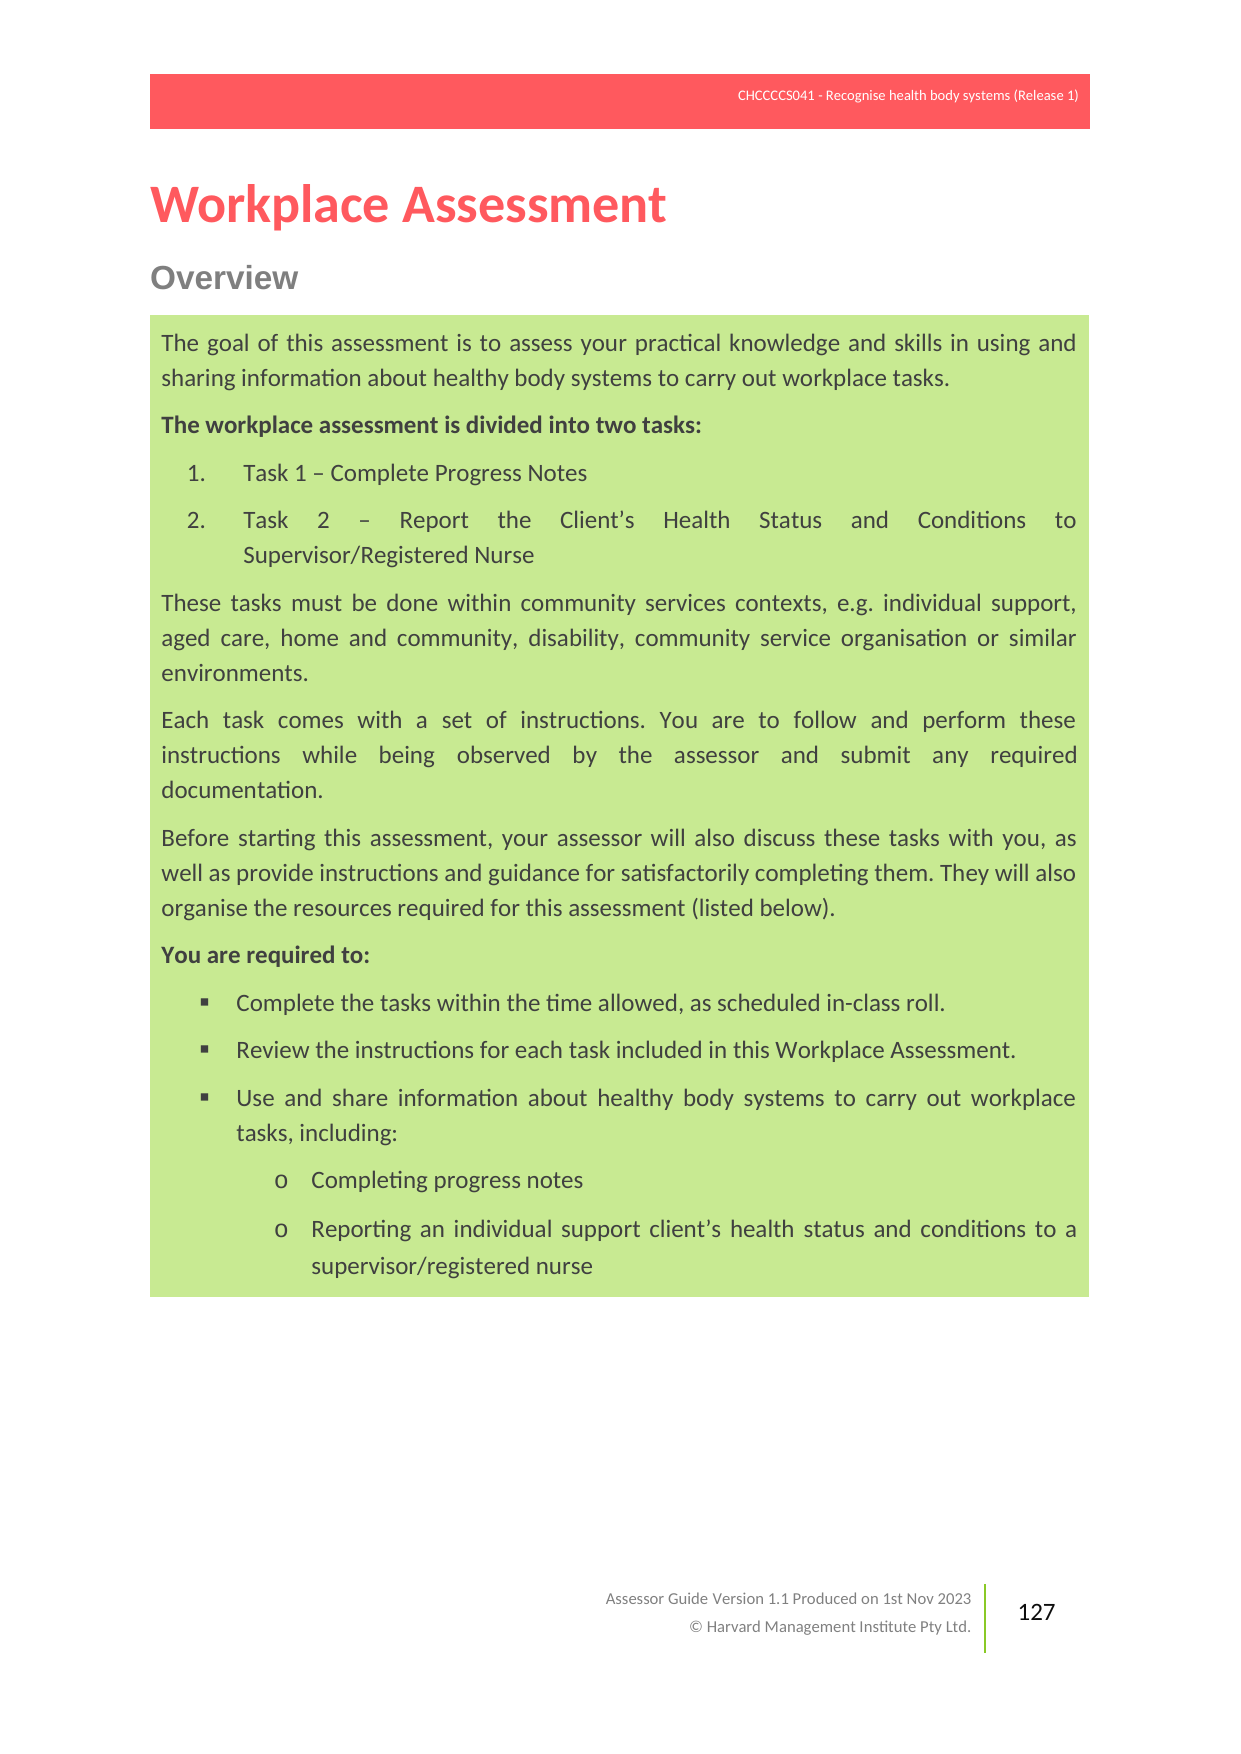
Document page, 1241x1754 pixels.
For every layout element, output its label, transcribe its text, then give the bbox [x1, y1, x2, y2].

table_header The goal of this assessment is to assess your practical knowledge and skills in using and sharing information about healthy body systems to carry out workplace tasks. The workplace assessment is divided into two tasks: Task 1 – Complete Progress Notes Task 2 – Report the Client’s Health Status and Conditions to Supervisor/Registered Nurse These tasks must be done within community services contexts, e.g. individual support, aged care, home and community, disability, community service organisation or similar environments. Each task comes with a set of instructions. You are to follow and perform these instructions while being observed by the assessor and submit any required documentation. Before starting this assessment, your assessor will also discuss these tasks with you, as well as provide instructions and guidance for satisfactorily completing them. They will also organise the resources required for this assessment (listed below). You are required to: Complete the tasks within the time allowed, as scheduled in-class roll. Review the instructions for each task included in this Workplace Assessment. Use and share information about healthy body systems to carry out workplace tasks, including: Completing progress notes Reporting an individual support client’s health status and conditions to a supervisor/registered nurse [150, 315, 1089, 1297]
subtitle Overview [150, 258, 1090, 296]
subtitle Workplace Assessment [150, 169, 1090, 236]
